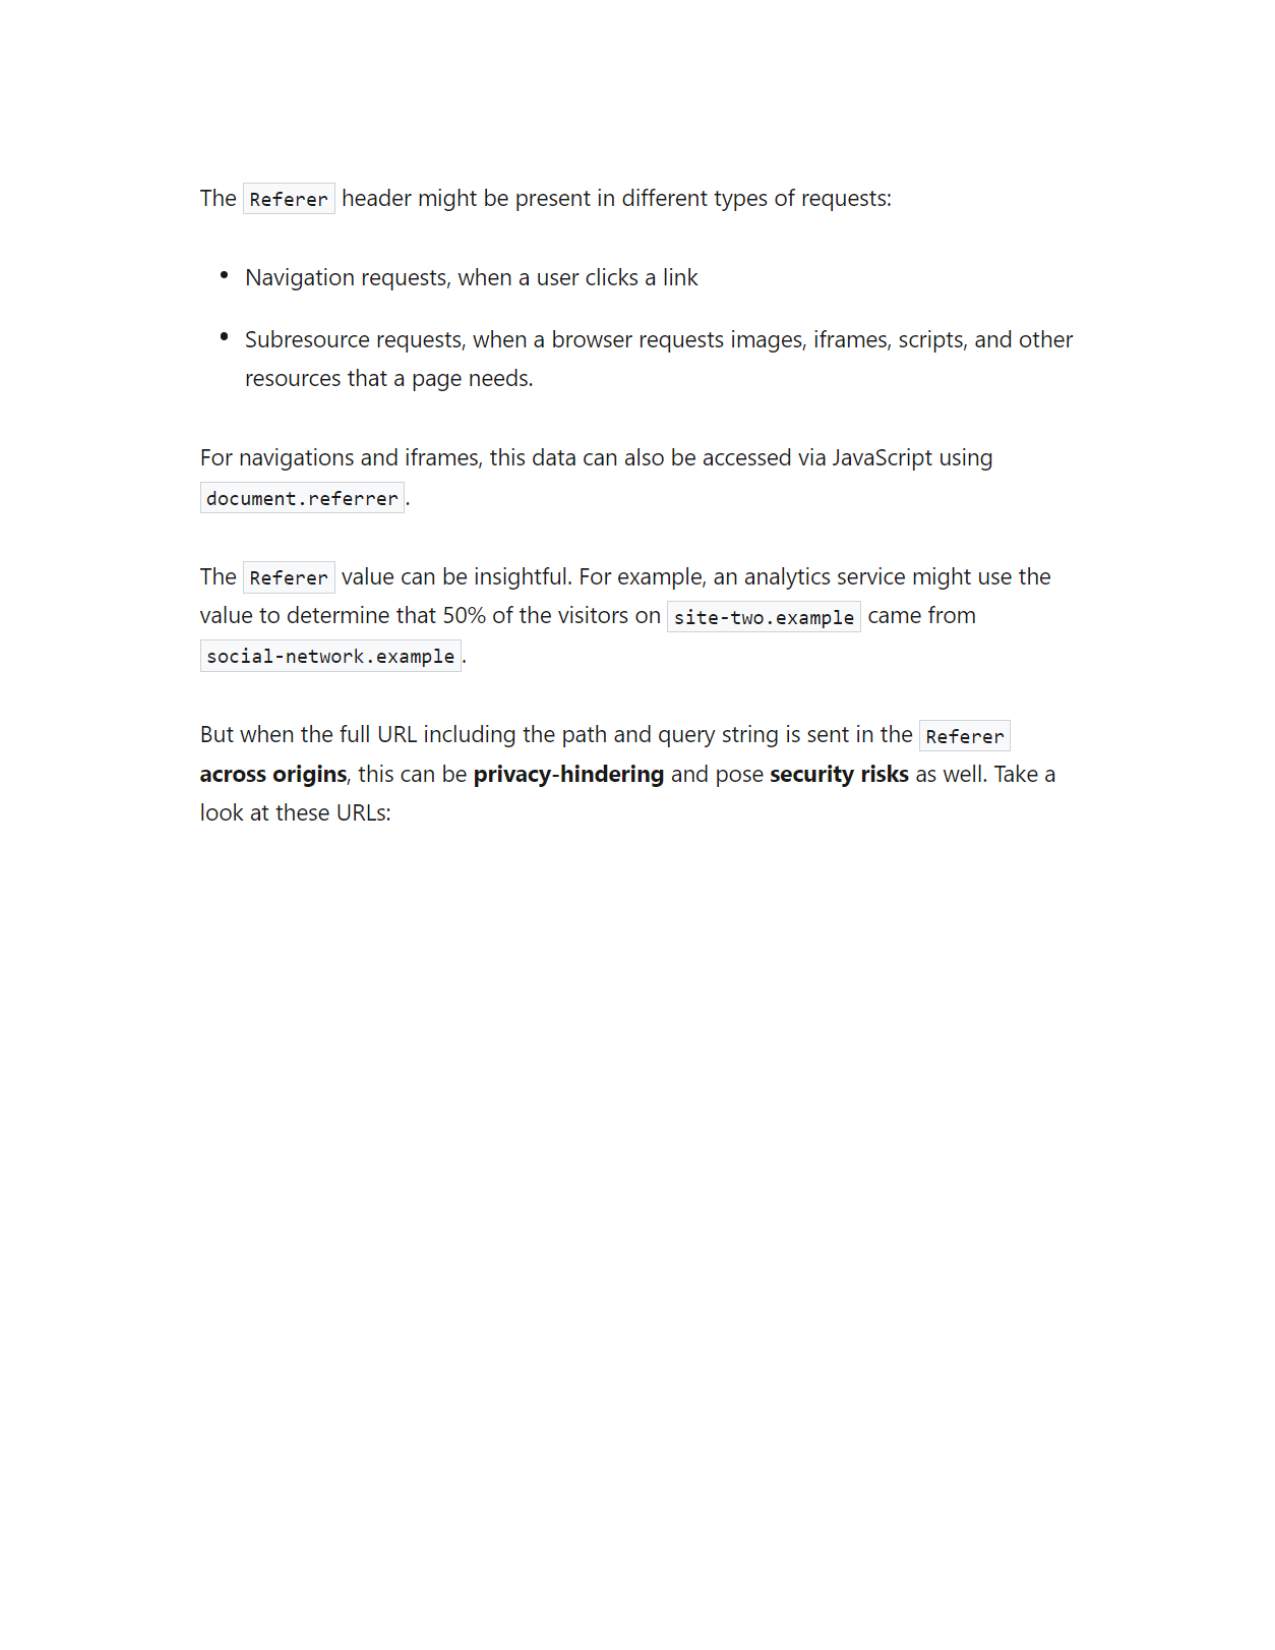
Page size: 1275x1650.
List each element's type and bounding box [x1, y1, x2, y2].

picture [187, 150, 1088, 845]
